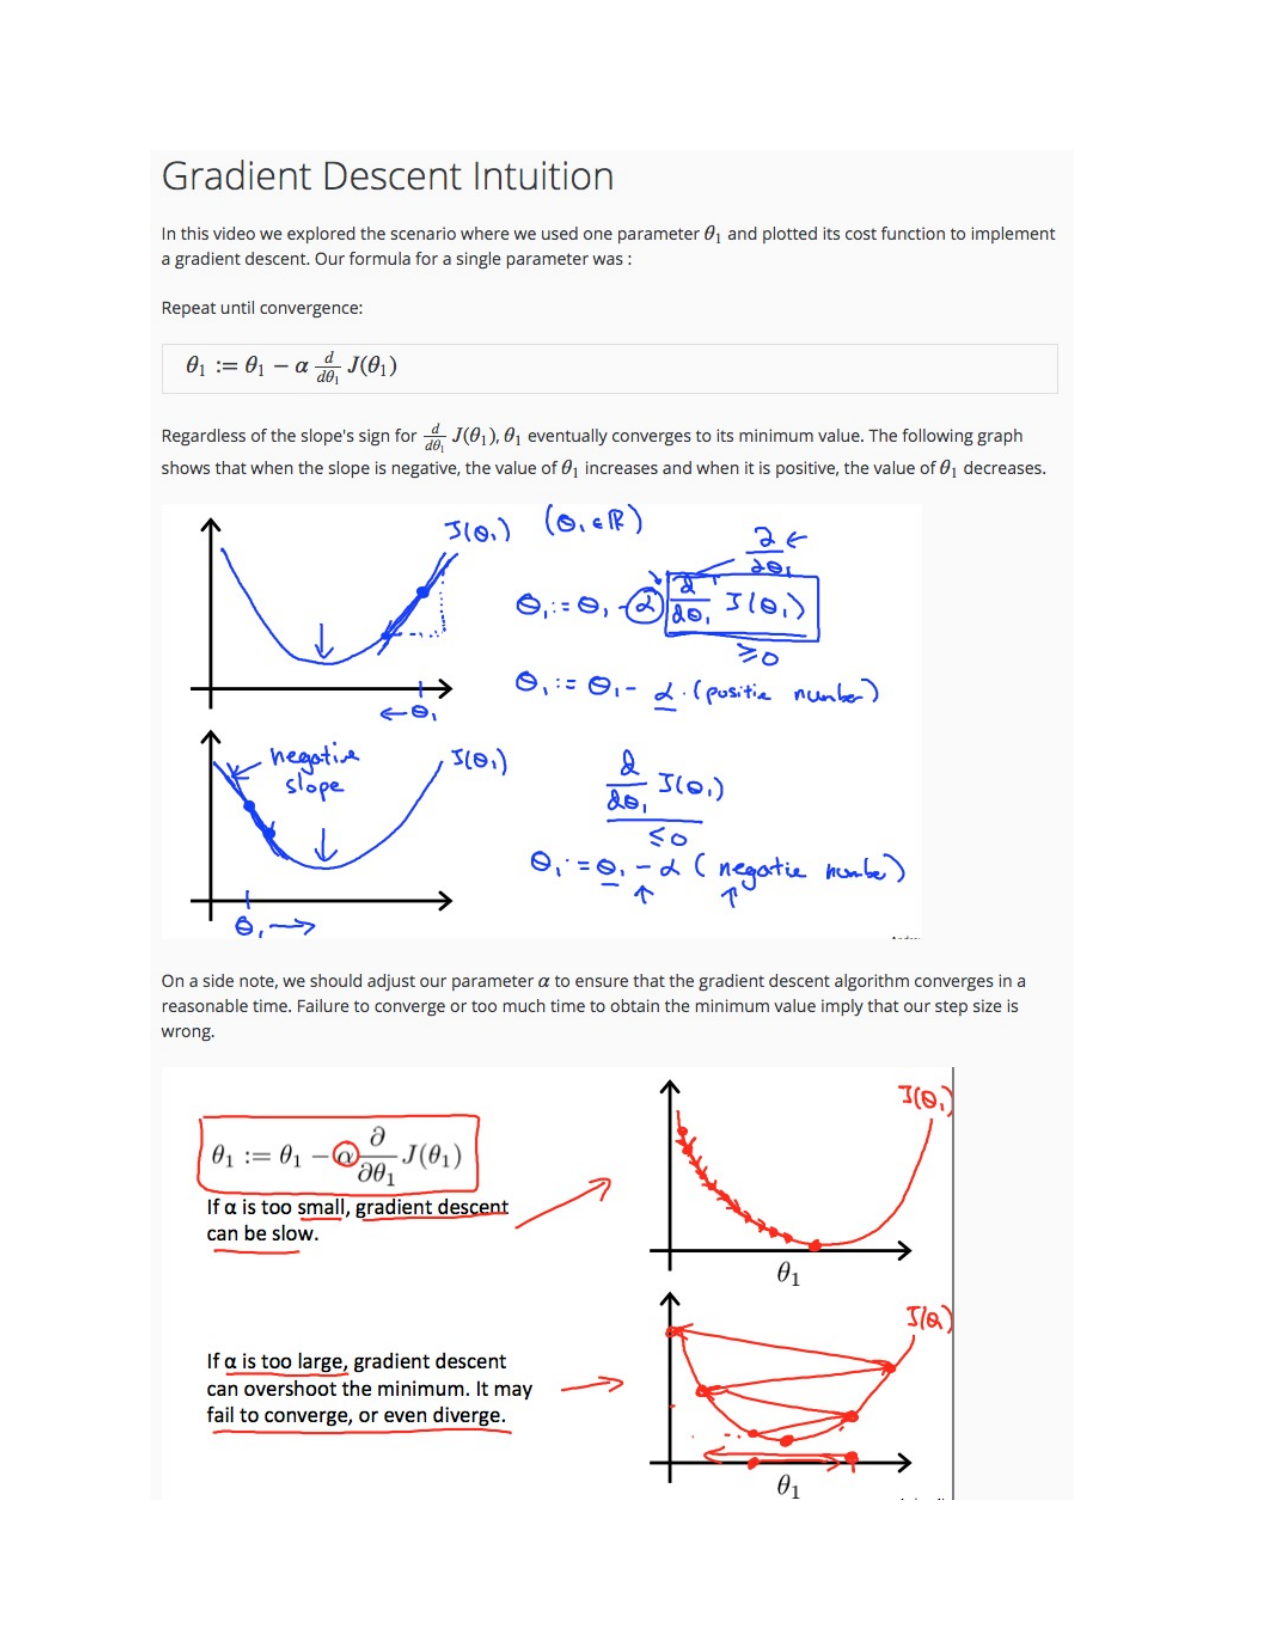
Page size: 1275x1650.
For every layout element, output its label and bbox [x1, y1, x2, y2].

picture [150, 150, 1074, 1500]
